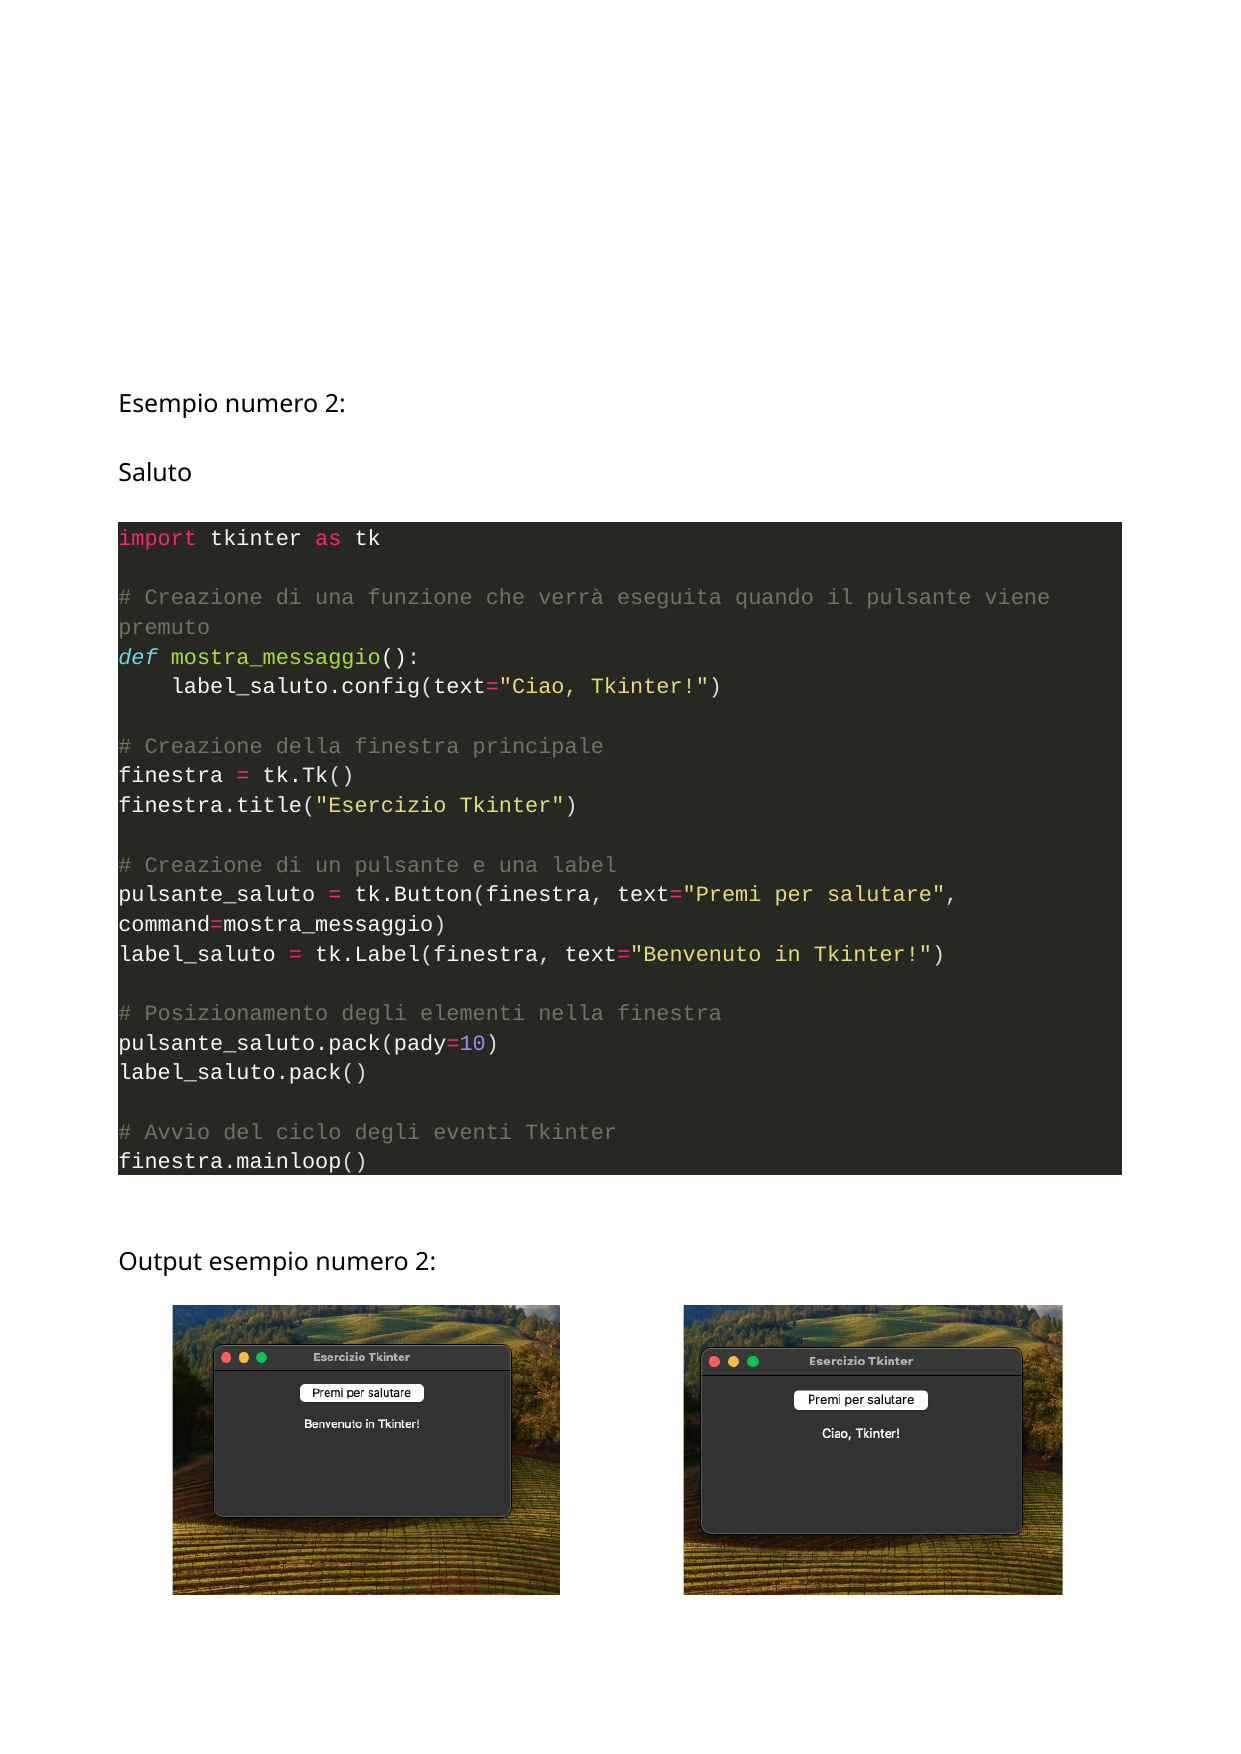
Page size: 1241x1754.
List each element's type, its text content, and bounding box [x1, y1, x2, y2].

text finestra.title("Esercizio Tkinter") [118, 789, 1122, 819]
text # Creazione della finestra principale [118, 730, 1122, 760]
text label_saluto.pack() [118, 1057, 1122, 1086]
text pulsante_saluto = tk.Button(finestra, text="Premi per salutare", command=mostra_messaggio) [118, 878, 1122, 938]
text # Creazione di una funzione che verrà eseguita quando il pulsante viene premuto [118, 582, 1122, 641]
picture [172, 1305, 560, 1595]
text label_saluto = tk.Label(finestra, text="Benvenuto in Tkinter!") [118, 938, 1122, 968]
text import tkinter as tk [118, 522, 1122, 552]
text # Avvio del ciclo degli eventi Tkinter [118, 1116, 1122, 1146]
text pulsante_saluto.pack(pady=10) [118, 1027, 1122, 1057]
text Saluto [118, 454, 1122, 488]
picture [683, 1305, 1063, 1595]
text Output esempio numero 2: [118, 1243, 1122, 1278]
text def mostra_messaggio(): [118, 641, 1122, 671]
text label_saluto.config(text="Ciao, Tkinter!") [118, 671, 1122, 700]
text # Creazione di un pulsante e una label [118, 849, 1122, 878]
text Esempio numero 2: [118, 386, 1122, 420]
text finestra.mainloop() [118, 1146, 1122, 1175]
text finestra = tk.Tk() [118, 760, 1122, 789]
text # Posizionamento degli elementi nella finestra [118, 997, 1122, 1027]
